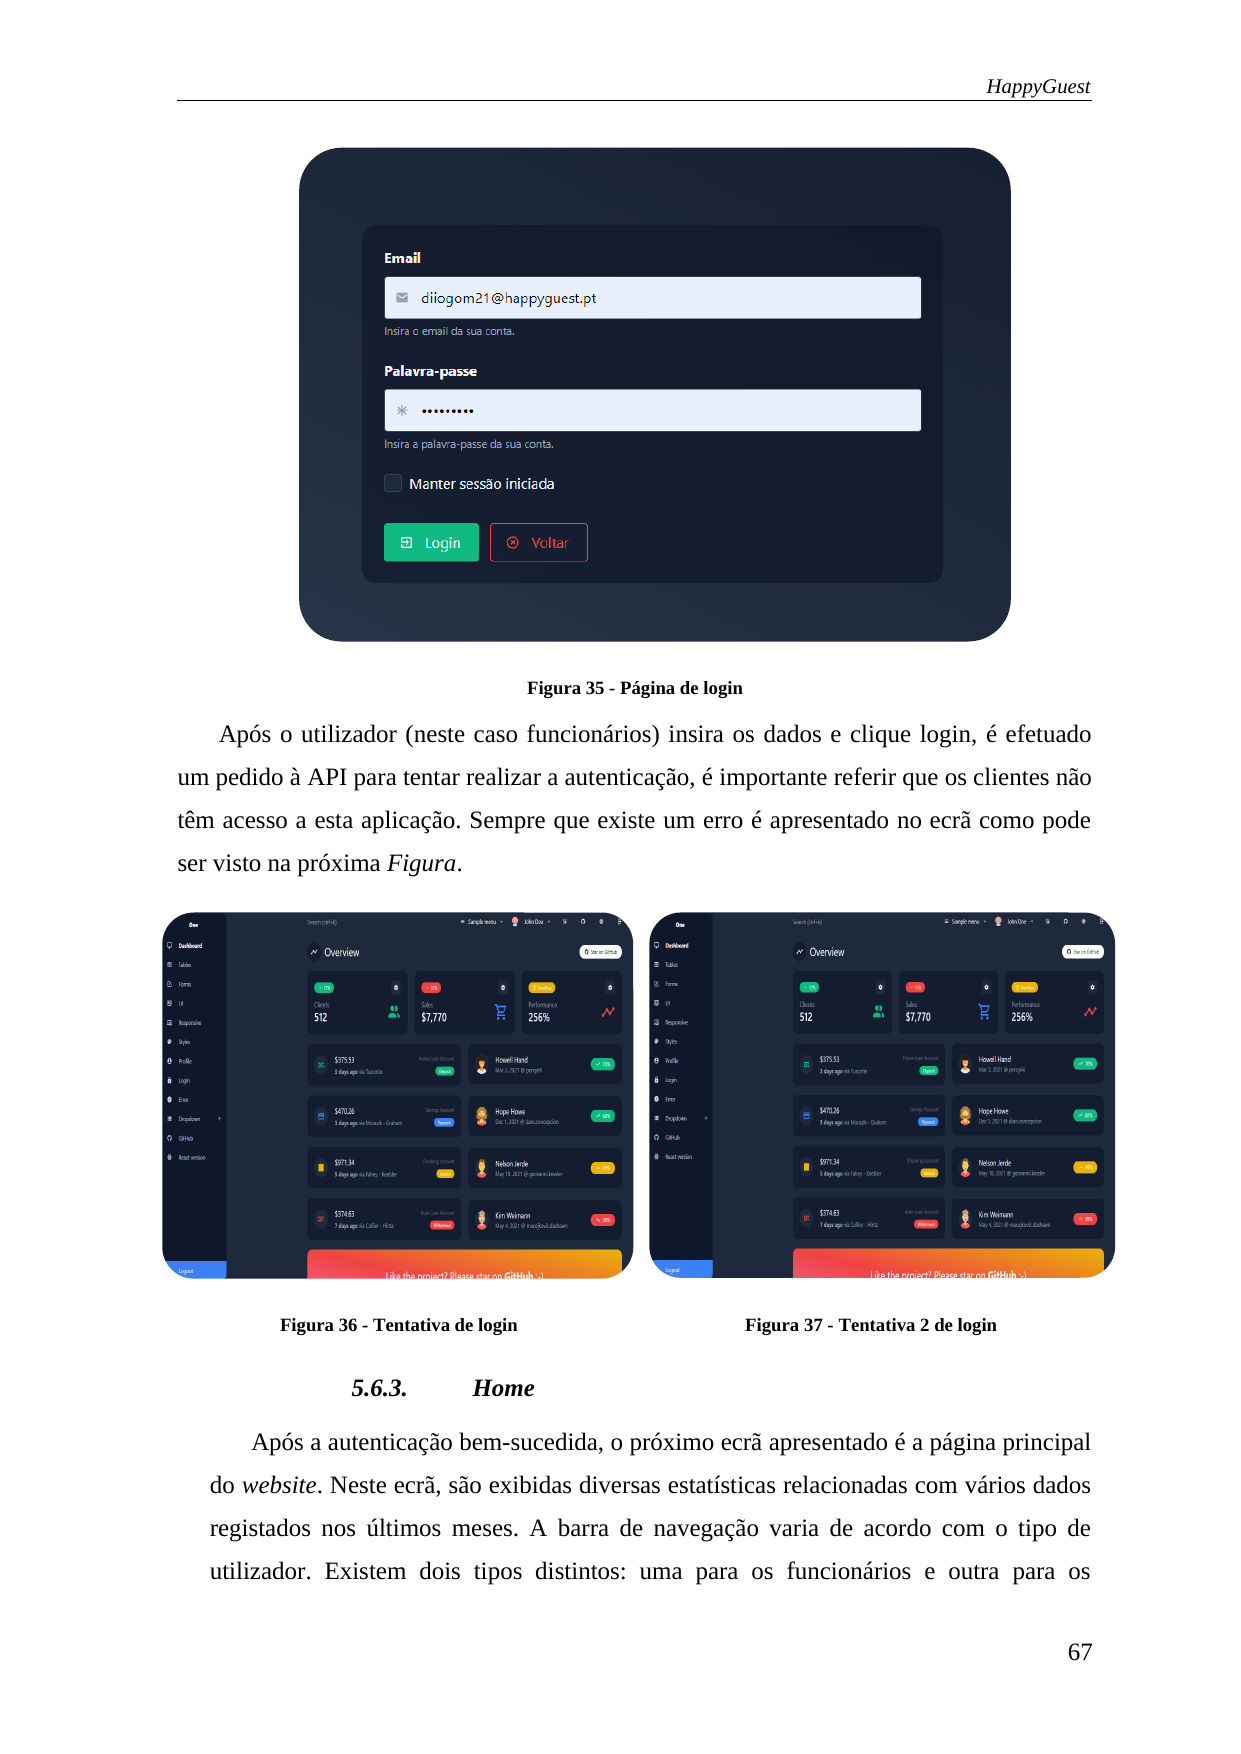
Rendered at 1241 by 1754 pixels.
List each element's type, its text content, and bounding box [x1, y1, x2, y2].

text Figura 36 - Tentativa de login [177, 1314, 620, 1335]
text Após o utilizador (neste caso funcionários) insira os dados e clique login, é efetuado um pedido à API para tentar realizar a autenticação, é importante referir que os clientes não têm acesso a esta aplicação. Sempre que existe um erro é apresentado no ecrã como pode ser visto na próxima Figura. [177, 719, 1092, 877]
text Figura 35 - Página de login [177, 677, 1092, 698]
picture [162, 912, 634, 1279]
picture [649, 912, 1116, 1278]
subtitle Home [310, 1373, 1092, 1402]
picture [299, 147, 1011, 642]
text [209, 1427, 1092, 1585]
text Figura 37 - Tentativa 2 de login [649, 1313, 1092, 1335]
